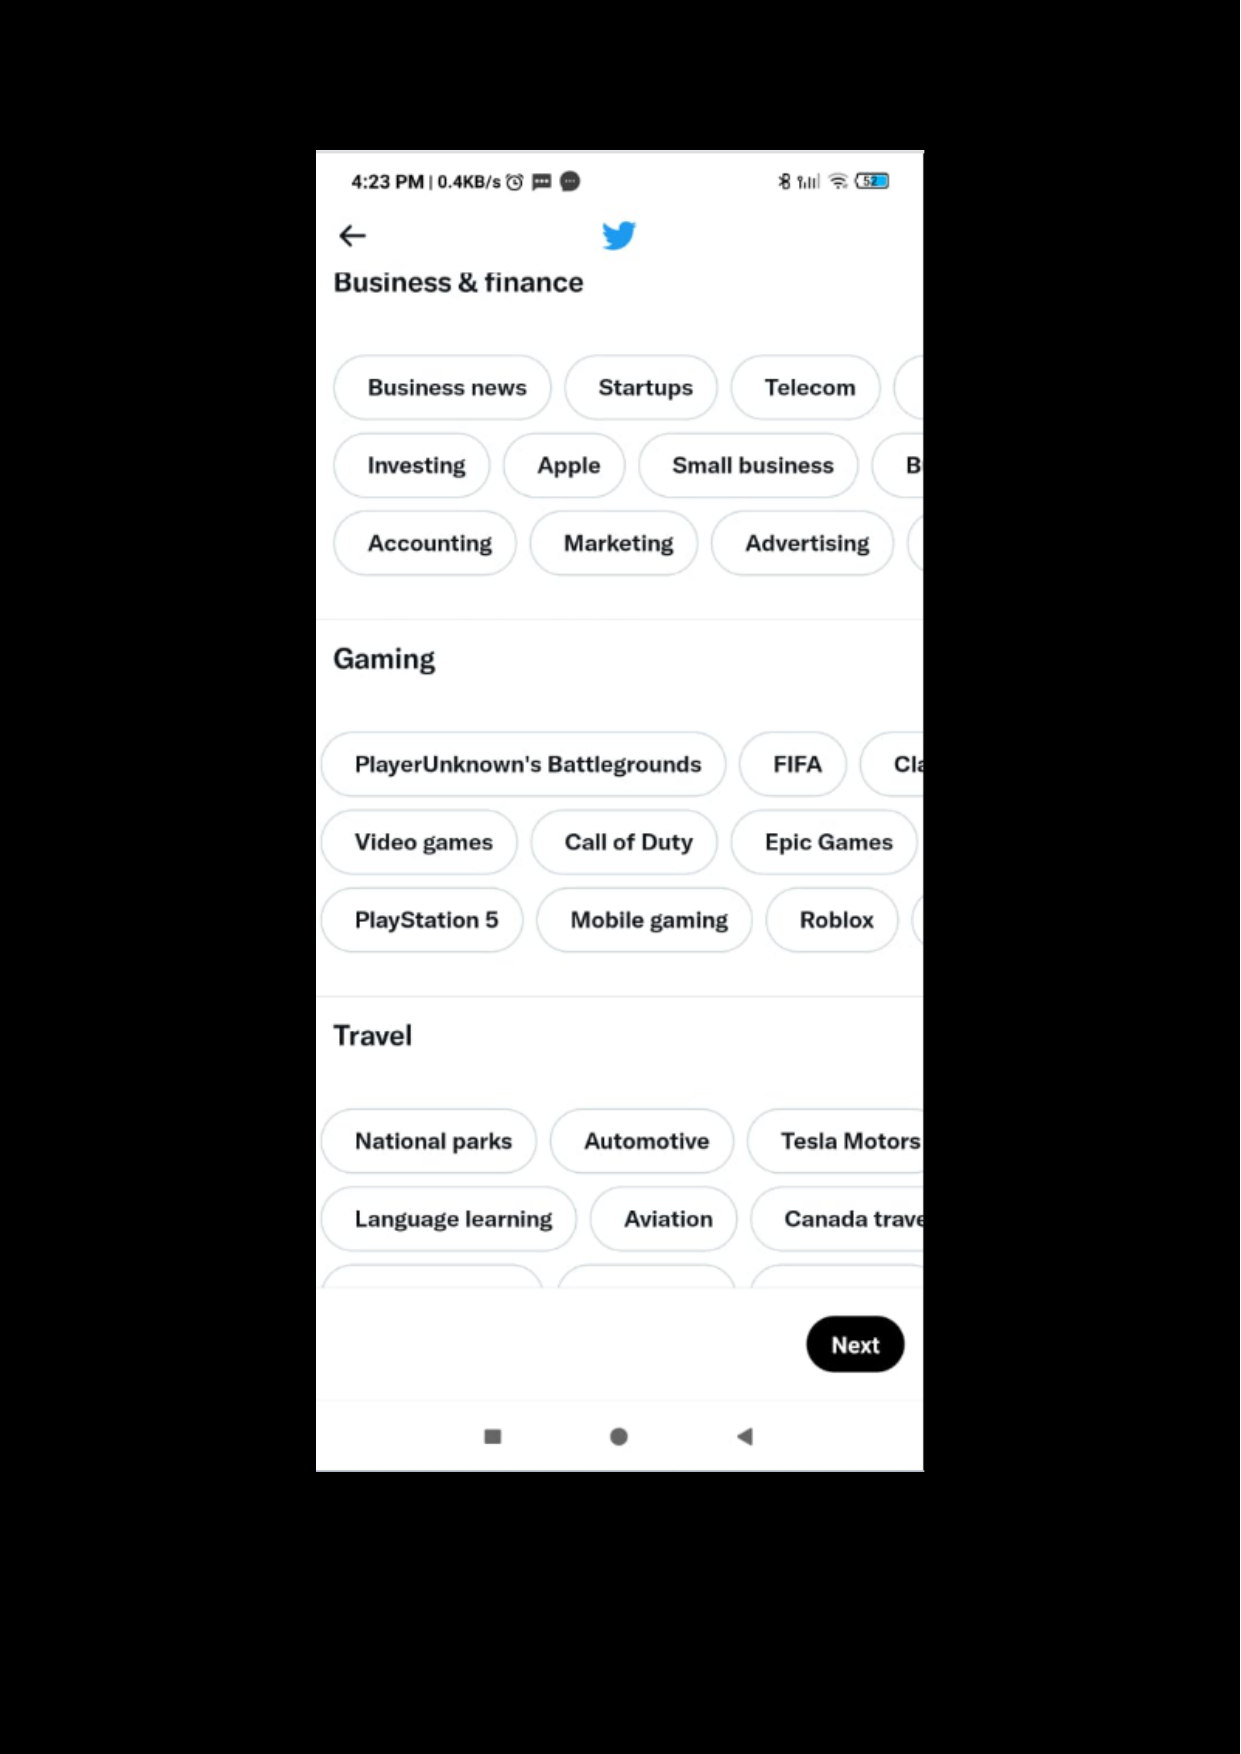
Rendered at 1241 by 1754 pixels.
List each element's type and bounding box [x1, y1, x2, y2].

picture [316, 150, 925, 1472]
